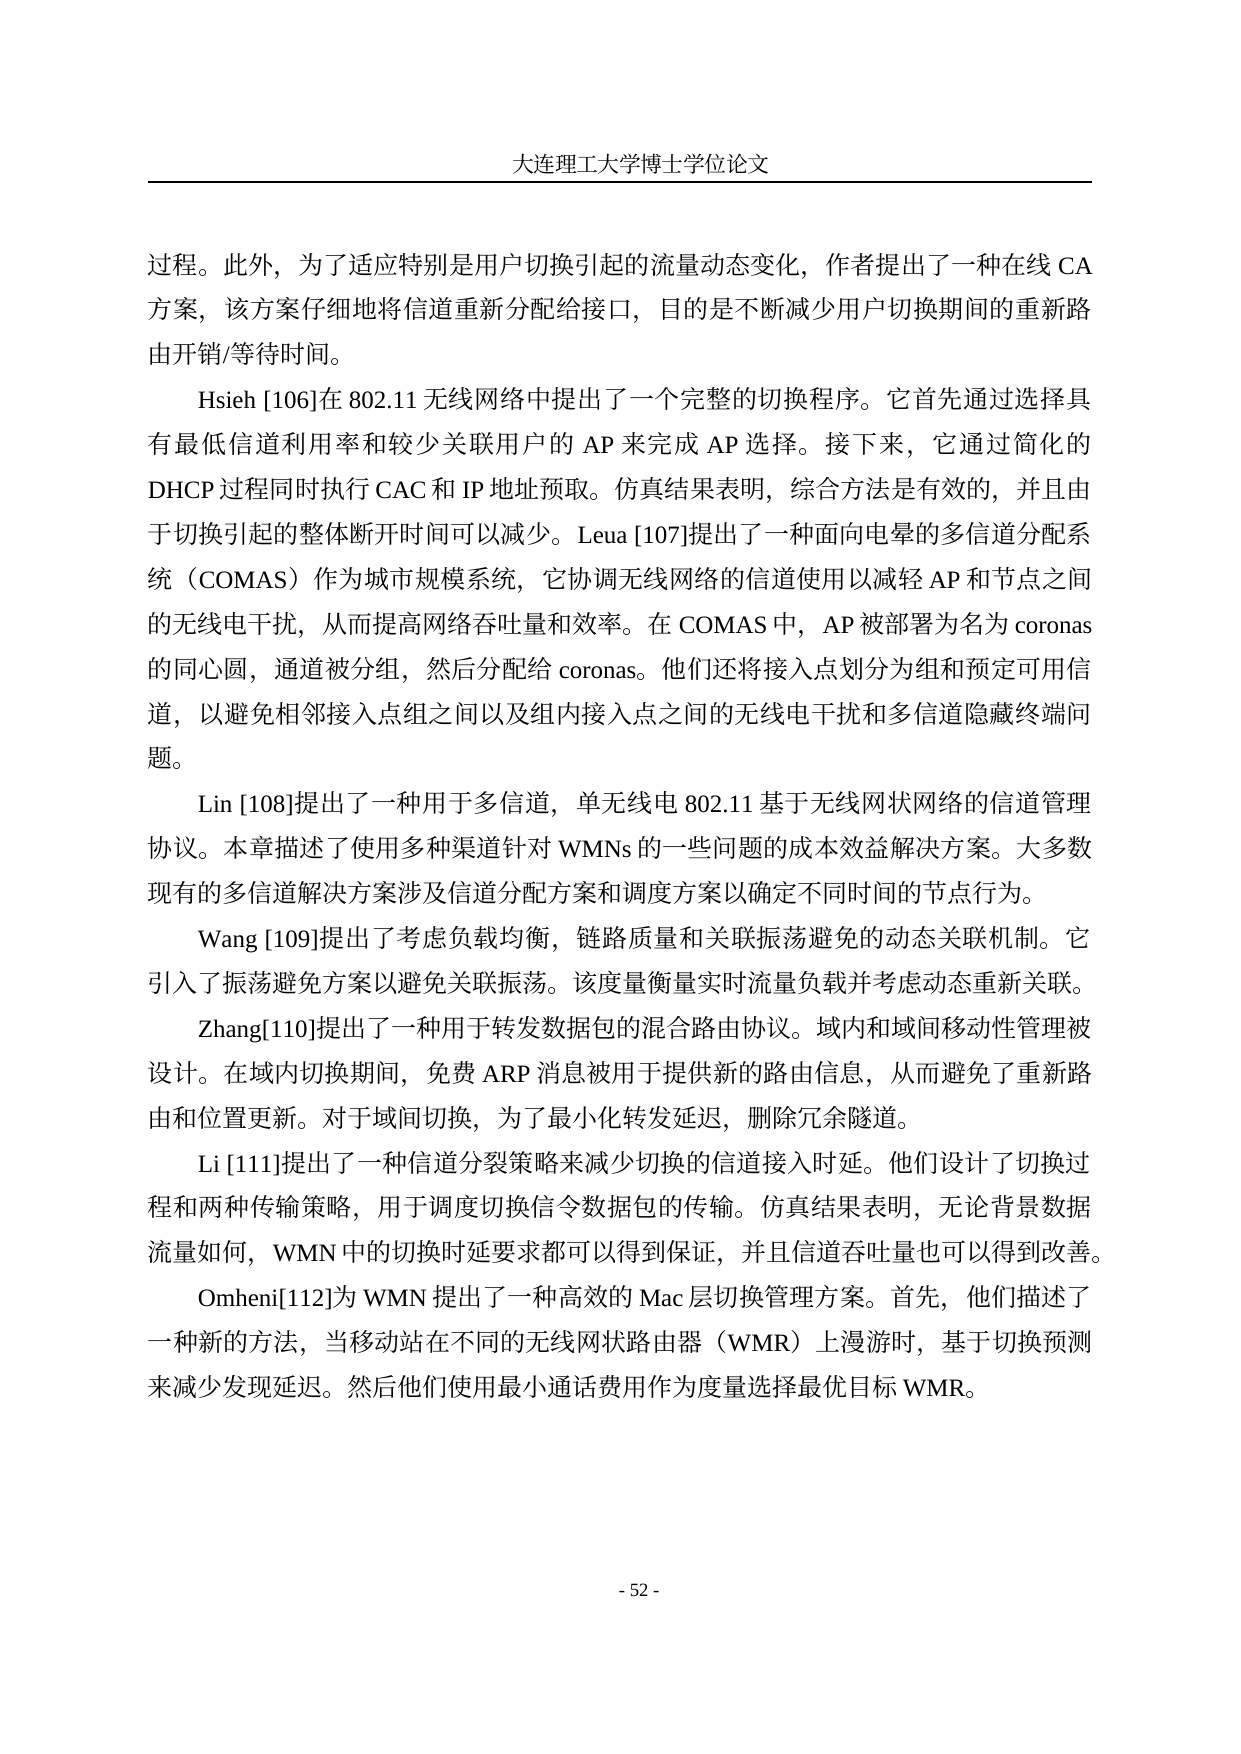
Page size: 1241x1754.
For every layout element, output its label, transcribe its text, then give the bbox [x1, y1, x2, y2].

text Omheni[112]为WMN提出了一种高效的Mac层切换管理方案。首先，他们描述了一种新的方法，当移动站在不同的无线网状路由器（WMR）上漫游时，基于切换预测来减少发现延迟。然后他们使用最小通话费用作为度量选择最优目标WMR。 [148, 1278, 1092, 1404]
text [148, 245, 1092, 371]
text Li [111]提出了一种信道分裂策略来减少切换的信道接入时延。他们设计了切换过程和两种传输策略，用于调度切换信令数据包的传输。仿真结果表明，无论背景数据流量如何，WMN中的切换时延要求都可以得到保证，并且信道吞吐量也可以得到改善。 [148, 1143, 1092, 1269]
text Wang [109]提出了考虑负载均衡，链路质量和关联振荡避免的动态关联机制。它引入了振荡避免方案以避免关联振荡。该度量衡量实时流量负载并考虑动态重新关联。 [148, 919, 1092, 999]
text Hsieh [106]在802.11无线网络中提出了一个完整的切换程序。它首先通过选择具有最低信道利用率和较少关联用户的AP来完成AP选择。接下来，它通过简化的DHCP过程同时执行CAC和IP地址预取。仿真结果表明，综合方法是有效的，并且由于切换引起的整体断开时间可以减少。Leua [107]提出了一种面向电晕的多信道分配系统（COMAS）作为城市规模系统，它协调无线网络的信道使用以减轻AP和节点之间的无线电干扰，从而提高网络吞吐量和效率。在COMAS中，AP被部署为名为coronas的同心圆，通道被分组，然后分配给coronas。他们还将接入点划分为组和预定可用信道，以避免相邻接入点组之间以及组内接入点之间的无线电干扰和多信道隐藏终端问题。 [148, 380, 1092, 775]
text Zhang[110]提出了一种用于转发数据包的混合路由协议。域内和域间移动性管理被设计。在域内切换期间，免费ARP消息被用于提供新的路由信息，从而避免了重新路由和位置更新。对于域间切换，为了最小化转发延迟，删除冗余隧道。 [148, 1008, 1092, 1134]
text Lin [108]提出了一种用于多信道，单无线电802.11基于无线网状网络的信道管理协议。本章描述了使用多种渠道针对WMNs的一些问题的成本效益解决方案。大多数现有的多信道解决方案涉及信道分配方案和调度方案以确定不同时间的节点行为。 [148, 784, 1092, 910]
